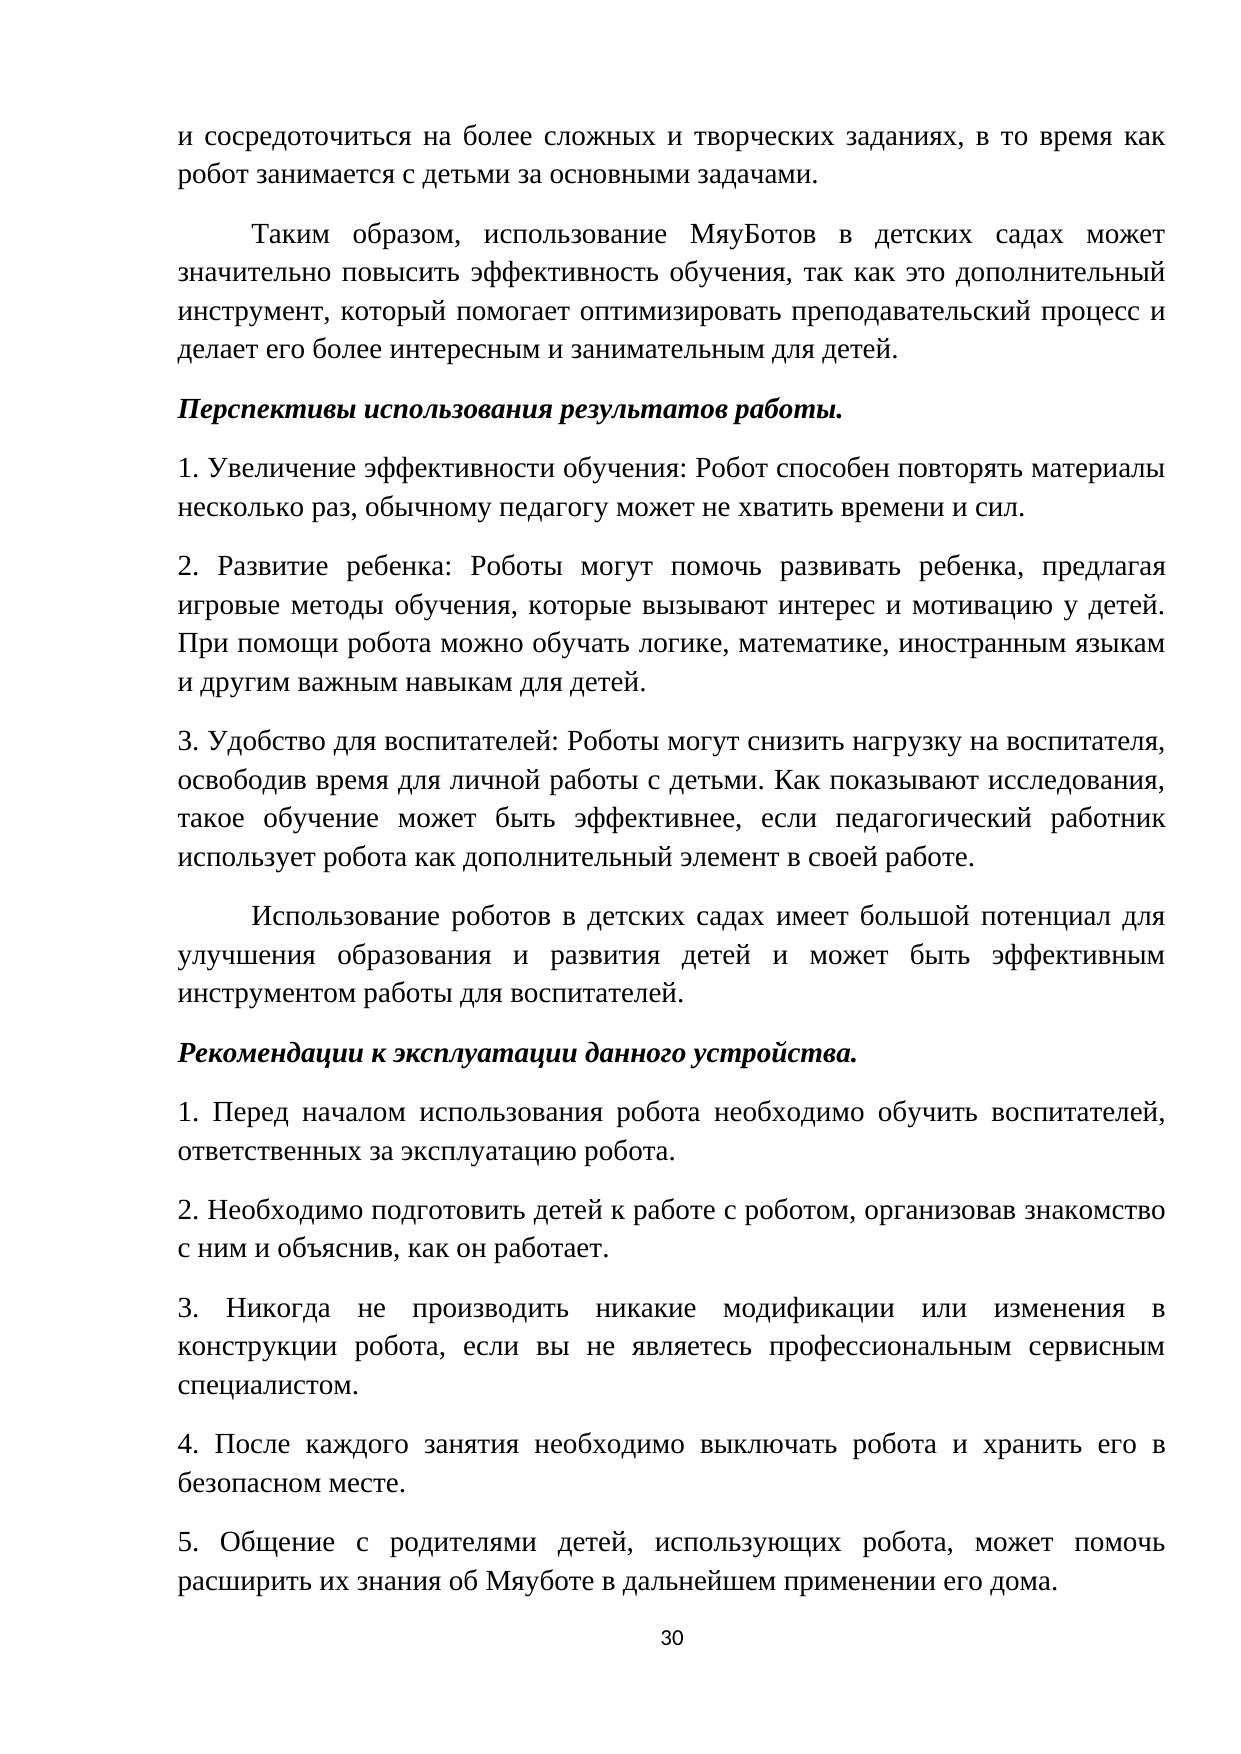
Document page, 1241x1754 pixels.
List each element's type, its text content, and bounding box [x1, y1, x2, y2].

text 5. Общение с родителями детей, использующих робота, может помочь расширить их знания об Мяуботе в дальнейшем применении его дома. [177, 1524, 1166, 1596]
text 2. Развитие ребенка: Роботы могут помочь развивать ребенка, предлагая игровые методы обучения, которые вызывают интерес и мотивацию у детей. При помощи робота можно обучать логике, математике, иностранным языкам и другим важным навыкам для детей. [177, 548, 1166, 697]
text 2. Необходимо подготовить детей к работе с роботом, организовав знакомство с ним и объяснив, как он работает. [177, 1192, 1166, 1264]
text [177, 118, 1166, 190]
text 1. Перед началом использования робота необходимо обучить воспитателей, ответственных за эксплуатацию робота. [177, 1094, 1166, 1166]
text Рекомендации к эксплуатации данного устройства. [177, 1035, 1166, 1068]
text 4. После каждого занятия необходимо выключать робота и хранить его в безопасном месте. [177, 1426, 1166, 1498]
text Перспективы использования результатов работы. [177, 391, 1166, 424]
text Использование роботов в детских садах имеет большой потенциал для улучшения образования и развития детей и может быть эффективным инструментом работы для воспитателей. [177, 898, 1166, 1009]
text 1. Увеличение эффективности обучения: Робот способен повторять материалы несколько раз, обычному педагогу может не хватить времени и сил. [177, 450, 1166, 522]
text Таким образом, использование МяуБотов в детских садах может значительно повысить эффективность обучения, так как это дополнительный инструмент, который помогает оптимизировать преподавательский процесс и делает его более интересным и занимательным для детей. [177, 216, 1166, 365]
text 3. Удобство для воспитателей: Роботы могут снизить нагрузку на воспитателя, освободив время для личной работы с детьми. Как показывают исследования, такое обучение может быть эффективнее, если педагогический работник использует робота как дополнительный элемент в своей работе. [177, 723, 1166, 872]
text 3. Никогда не производить никакие модификации или изменения в конструкции робота, если вы не являетесь профессиональным сервисным специалистом. [177, 1290, 1166, 1401]
